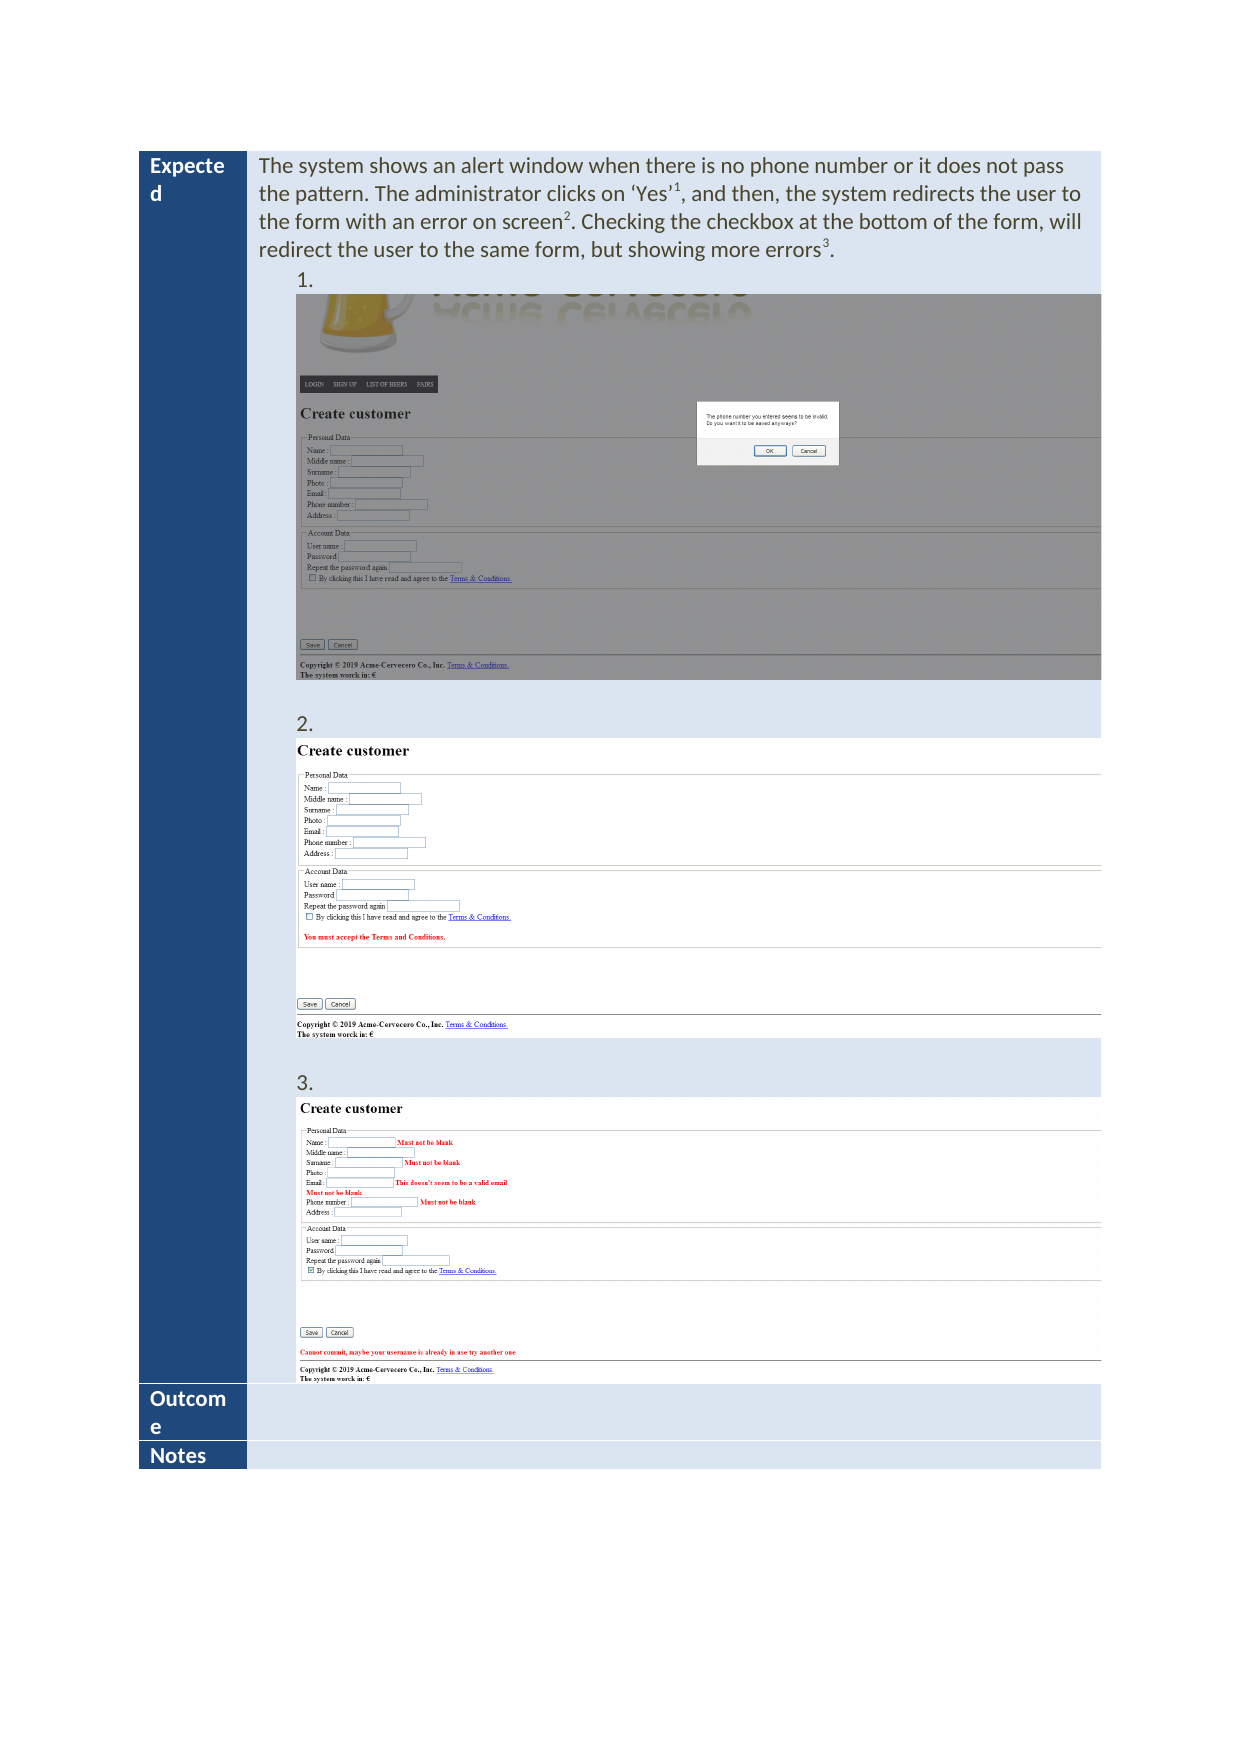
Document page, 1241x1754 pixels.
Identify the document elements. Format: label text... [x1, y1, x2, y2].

table_cell [248, 1384, 1101, 1440]
table_cell The system shows an alert window when there is no phone number or it does not pass the pattern. The administrator clicks on ‘Yes’1, and then, the system redirects the user to the form with an error on screen2. Checking the checkbox at the bottom of the form, will redirect the user to the same form, but showing more errors3. [248, 151, 1101, 1383]
table_cell [248, 1441, 1101, 1469]
picture [296, 1097, 1102, 1384]
table_cell Outcome [139, 1384, 247, 1440]
table_cell Notes [139, 1441, 247, 1469]
table_cell Expected [139, 151, 247, 1383]
picture [296, 738, 1102, 1038]
picture [296, 294, 1102, 680]
